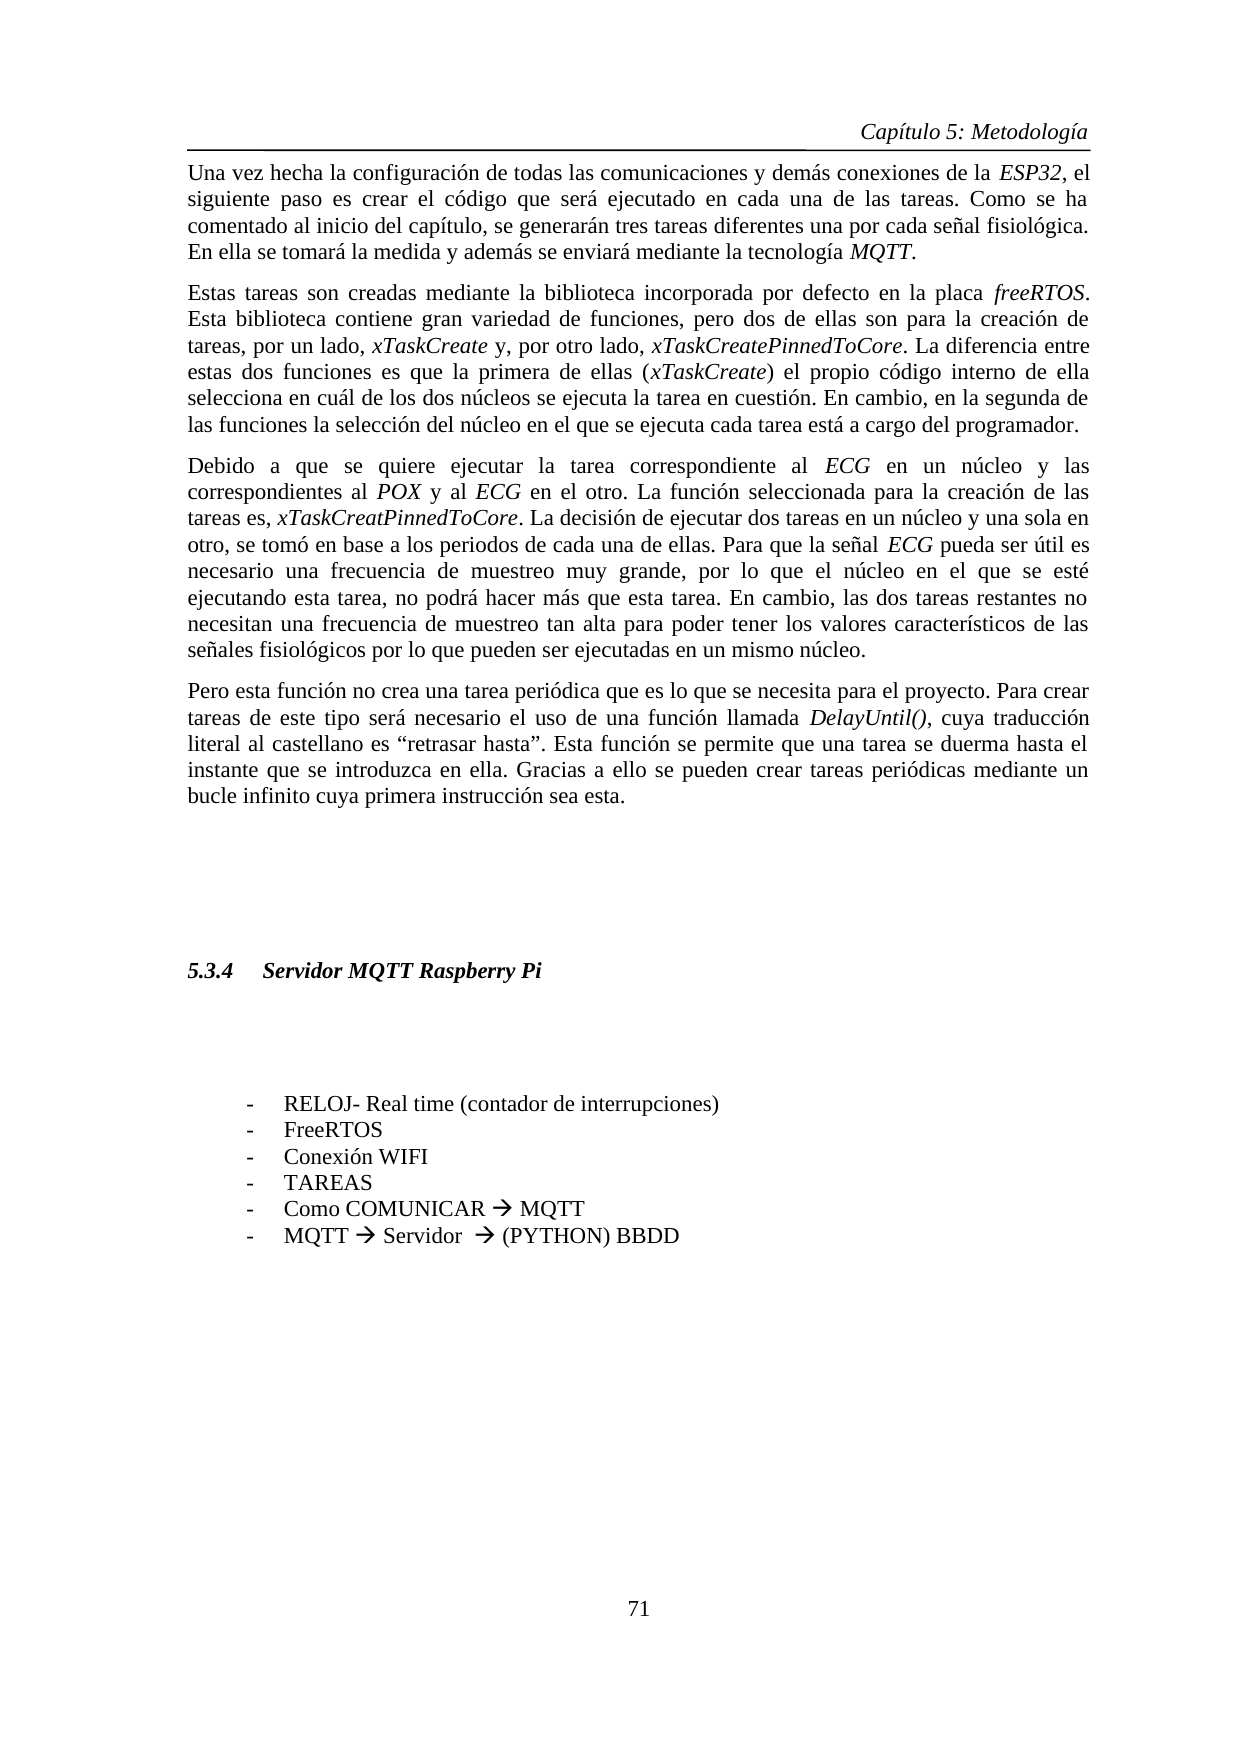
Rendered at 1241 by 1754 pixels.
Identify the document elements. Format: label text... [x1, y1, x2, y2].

list Conexión WIFI [246, 1143, 1090, 1169]
text Una vez hecha la configuración de todas las comunicaciones y demás conexiones de la ESP32, el siguiente paso es crear el código que será ejecutado en cada una de las tareas. Como se ha comentado al inicio del capítulo, se generarán tres tareas diferentes una por cada señal fisiológica. En ella se tomará la medida y además se enviará mediante la tecnología MQTT. [187, 159, 1090, 264]
text Pero esta función no crea una tarea periódica que es lo que se necesita para el proyecto. Para crear tareas de este tipo será necesario el uso de una función llamada DelayUntil(), cuya traducción literal al castellano es “retrasar hasta”. Esta función se permite que una tarea se duerma hasta el instante que se introduzca en ella. Gracias a ello se pueden crear tareas periódicas mediante un bucle infinito cuya primera instrucción sea esta. [187, 677, 1090, 809]
text Debido a que se quiere ejecutar la tarea correspondiente al ECG en un núcleo y las correspondientes al POX y al ECG en el otro. La función seleccionada para la creación de las tareas es, xTaskCreatPinnedToCore. La decisión de ejecutar dos tareas en un núcleo y una sola en otro, se tomó en base a los periodos de cada una de ellas. Para que la señal ECG pueda ser útil es necesario una frecuencia de muestreo muy grande, por lo que el núcleo en el que se esté ejecutando esta tarea, no podrá hacer más que esta tarea. En cambio, las dos tareas restantes no necesitan una frecuencia de muestreo tan alta para poder tener los valores característicos de las señales fisiológicos por lo que pueden ser ejecutadas en un mismo núcleo. [187, 452, 1090, 663]
list MQTT Servidor (PYTHON) BBDD [246, 1222, 1090, 1248]
list Como COMUNICAR MQTT [246, 1195, 1090, 1222]
subtitle Servidor MQTT Raspberry Pi [187, 957, 1090, 983]
list FreeRTOS [246, 1116, 1090, 1143]
list TAREAS [246, 1169, 1090, 1195]
list RELOJ- Real time (contador de interrupciones) [246, 1090, 1090, 1116]
text Estas tareas son creadas mediante la biblioteca incorporada por defecto en la placa freeRTOS. Esta biblioteca contiene gran variedad de funciones, pero dos de ellas son para la creación de tareas, por un lado, xTaskCreate y, por otro lado, xTaskCreatePinnedToCore. La diferencia entre estas dos funciones es que la primera de ellas (xTaskCreate) el propio código interno de ella selecciona en cuál de los dos núcleos se ejecuta la tarea en cuestión. En cambio, en la segunda de las funciones la selección del núcleo en el que se ejecuta cada tarea está a cargo del programador. [187, 279, 1090, 437]
